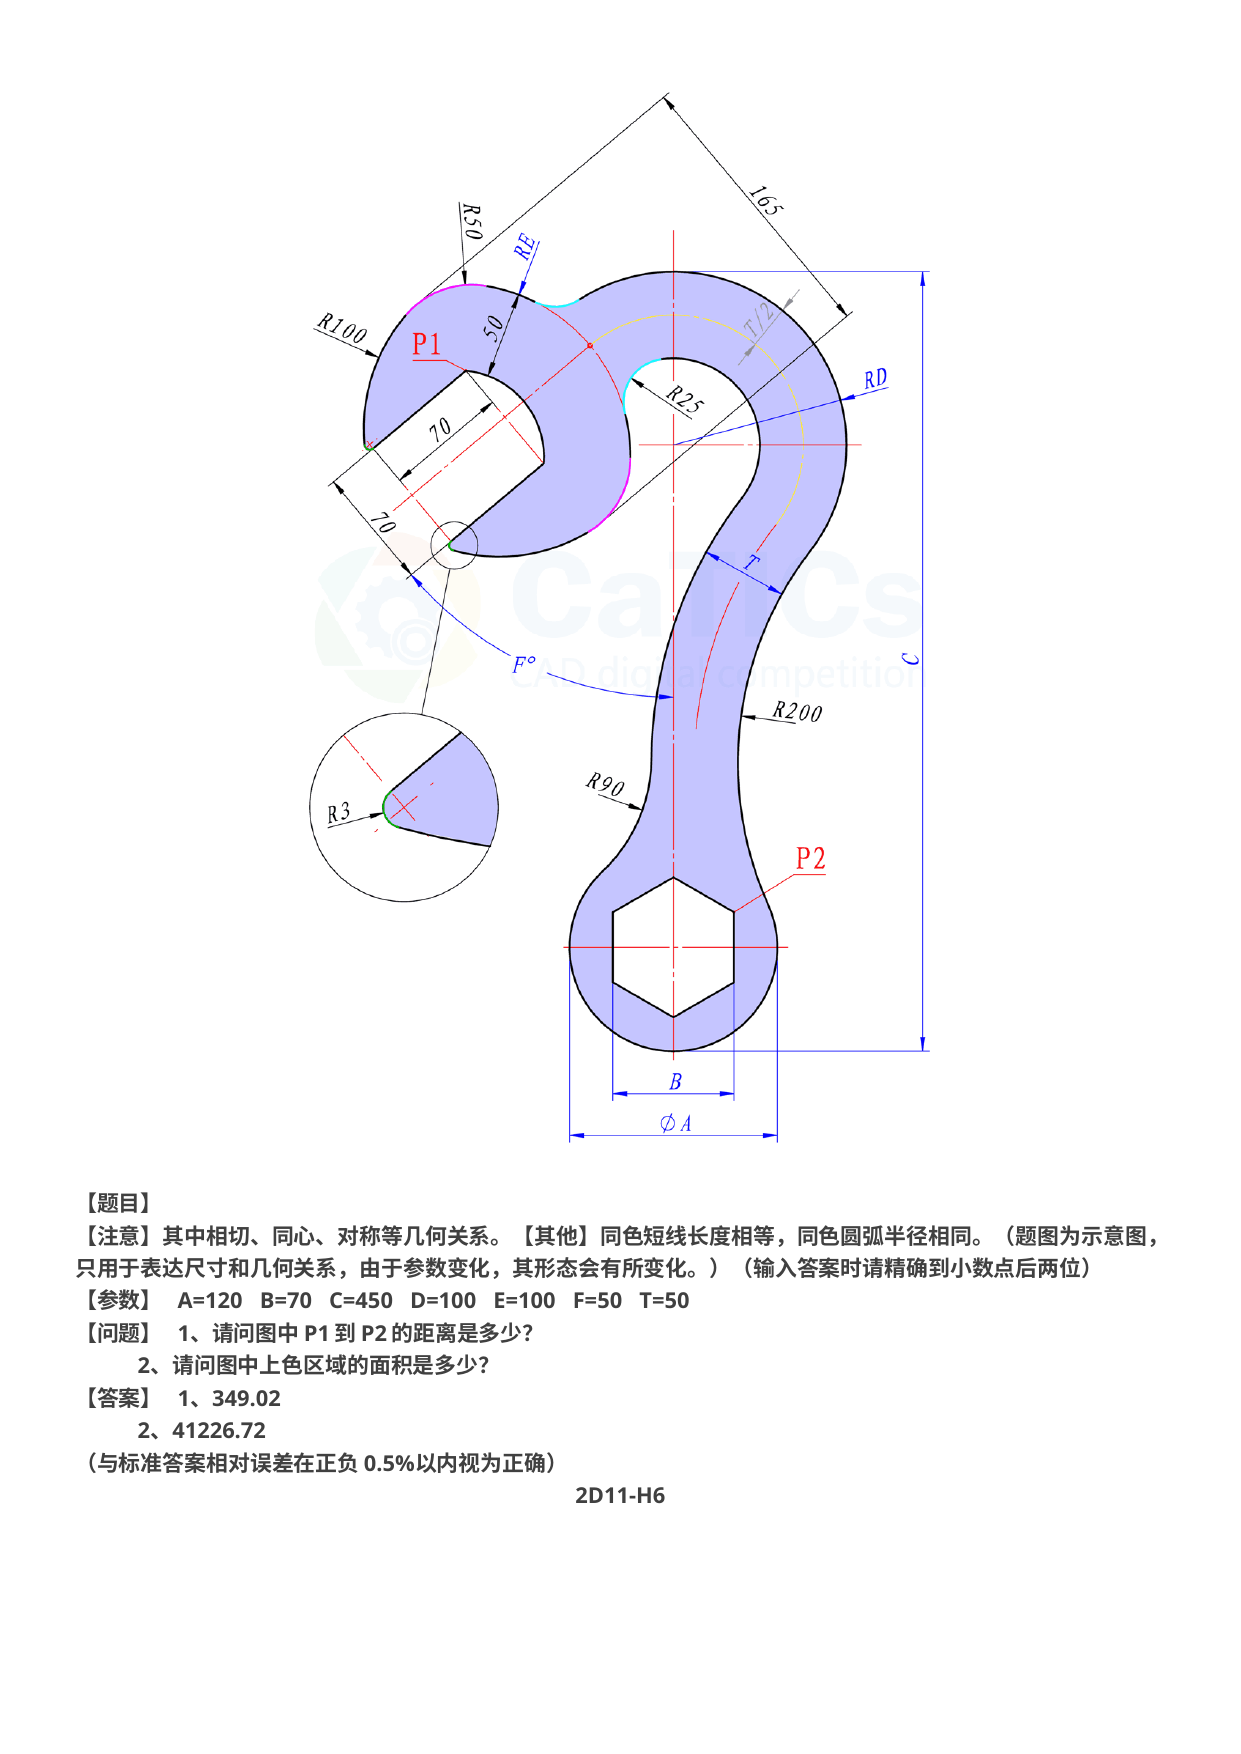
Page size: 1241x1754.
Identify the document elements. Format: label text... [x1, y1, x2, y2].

text 2D11-H6 [75, 1478, 1165, 1511]
picture [297, 80, 943, 1155]
text 【参数】 A=120 B=70 C=450 D=100 E=100 F=50 T=50 [75, 1283, 1165, 1316]
text 【注意】其中相切、同心、对称等几何关系。【其他】同色短线长度相等，同色圆弧半径相同。（题图为示意图，只用于表达尺寸和几何关系，由于参数变化，其形态会有所变化。）（输入答案时请精确到小数点后两位） [75, 1218, 1165, 1283]
text 2、41226.72 [75, 1413, 1165, 1446]
text 【问题】 1、请问图中P1到P2的距离是多少？ [75, 1316, 1165, 1348]
text （与标准答案相对误差在正负0.5%以内视为正确） [75, 1446, 1165, 1478]
text 【题目】 [75, 1186, 1165, 1218]
text 【答案】 1、349.02 [75, 1381, 1165, 1413]
text 2、请问图中上色区域的面积是多少？ [75, 1348, 1165, 1381]
